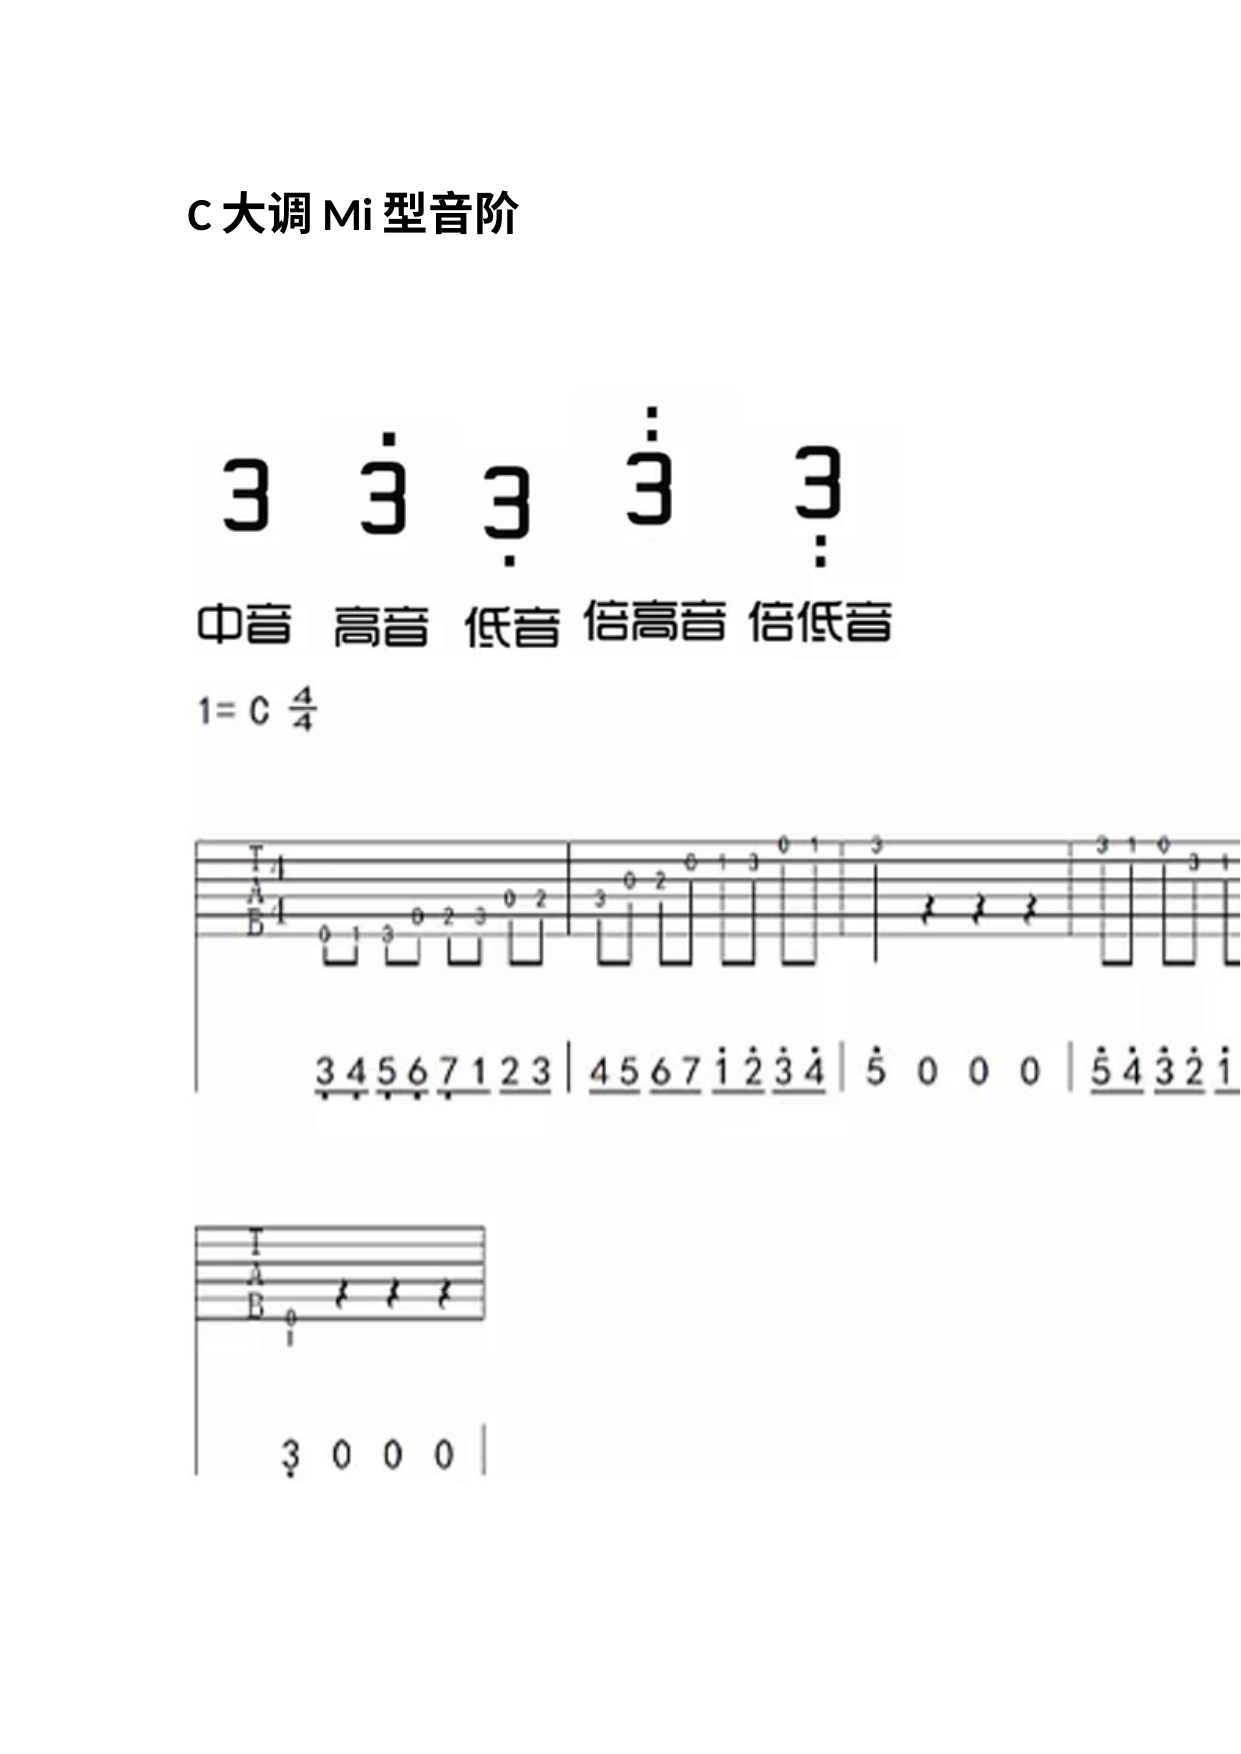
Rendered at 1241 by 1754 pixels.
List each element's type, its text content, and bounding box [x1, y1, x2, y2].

picture [187, 386, 907, 659]
picture [187, 679, 1241, 1483]
subtitle C大调Mi型音阶 [187, 162, 1053, 259]
